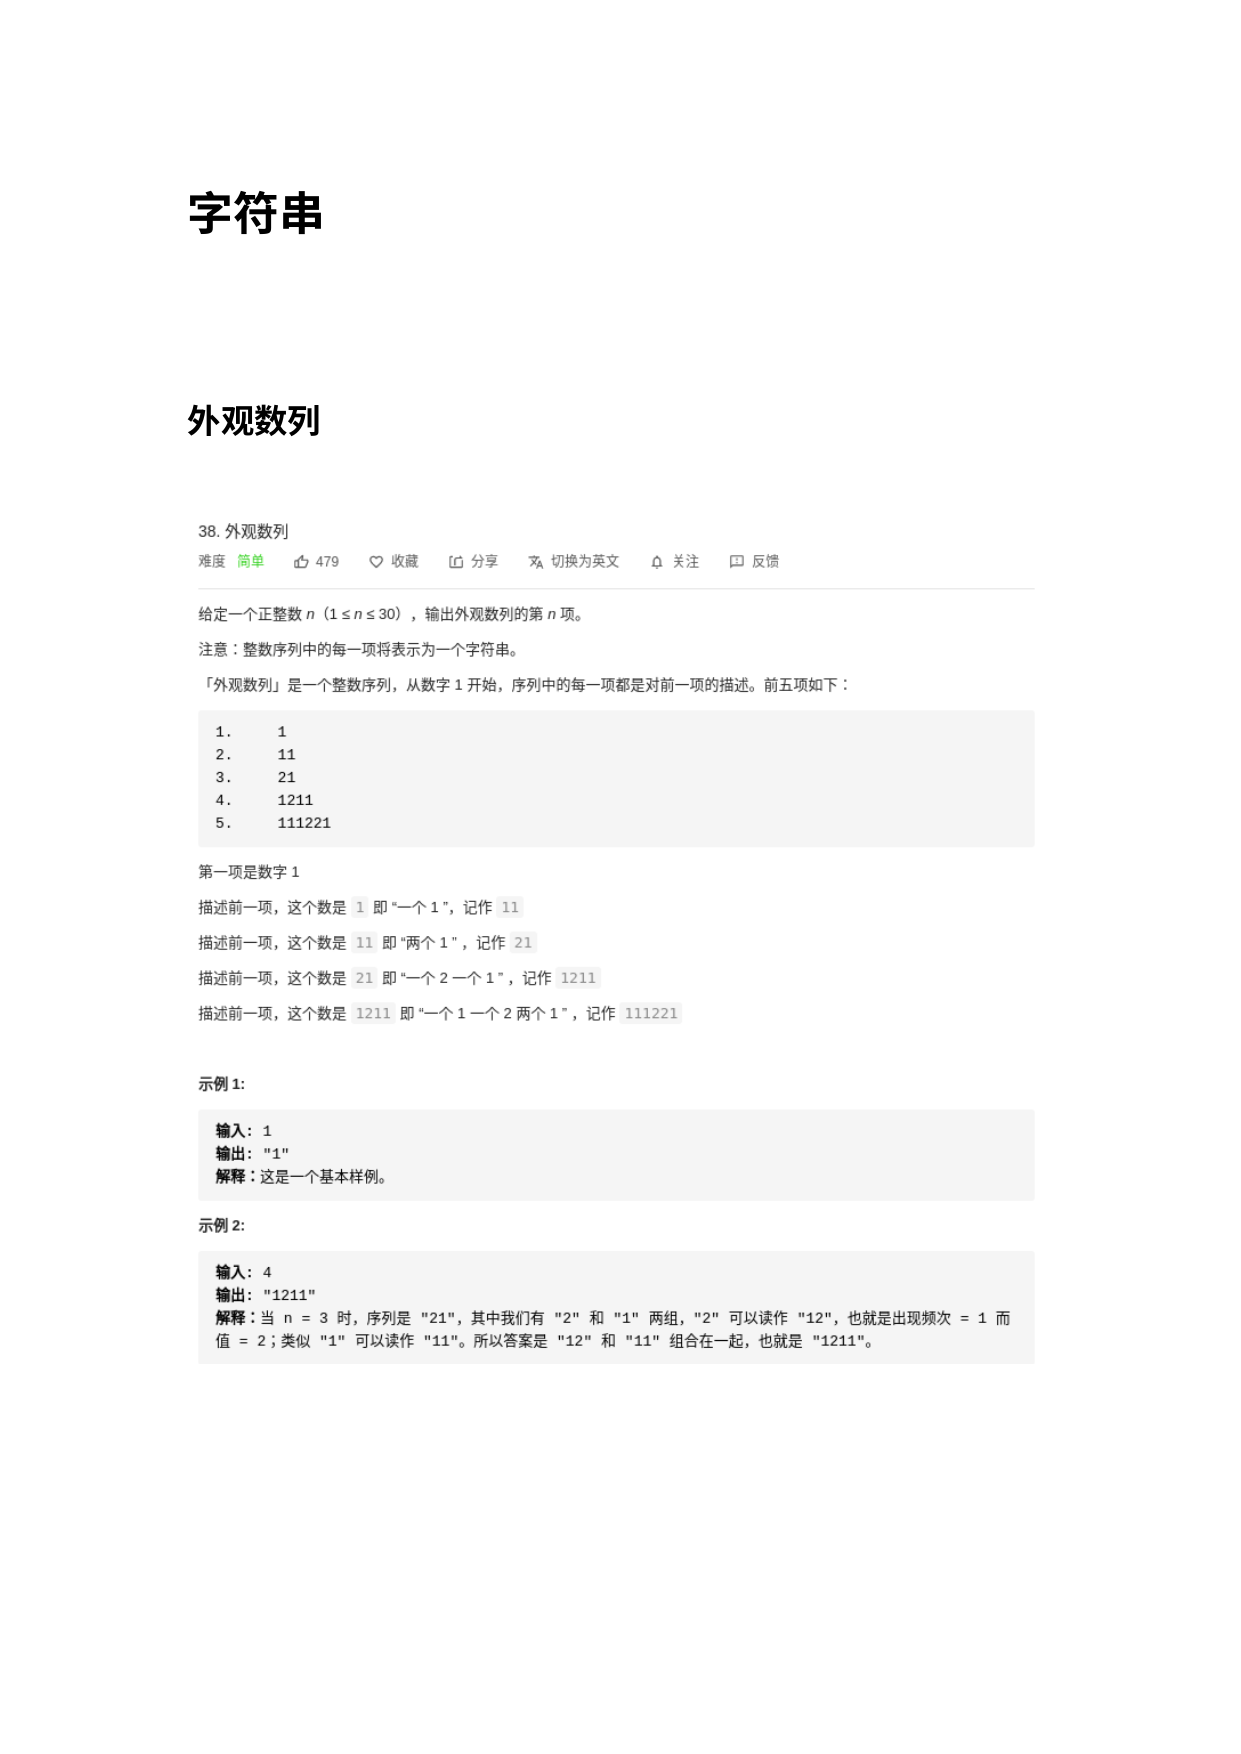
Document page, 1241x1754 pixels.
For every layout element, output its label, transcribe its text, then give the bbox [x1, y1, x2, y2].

subtitle 外观数列 [187, 387, 1053, 452]
subtitle 字符串 [187, 162, 1053, 259]
picture [187, 513, 1053, 1364]
